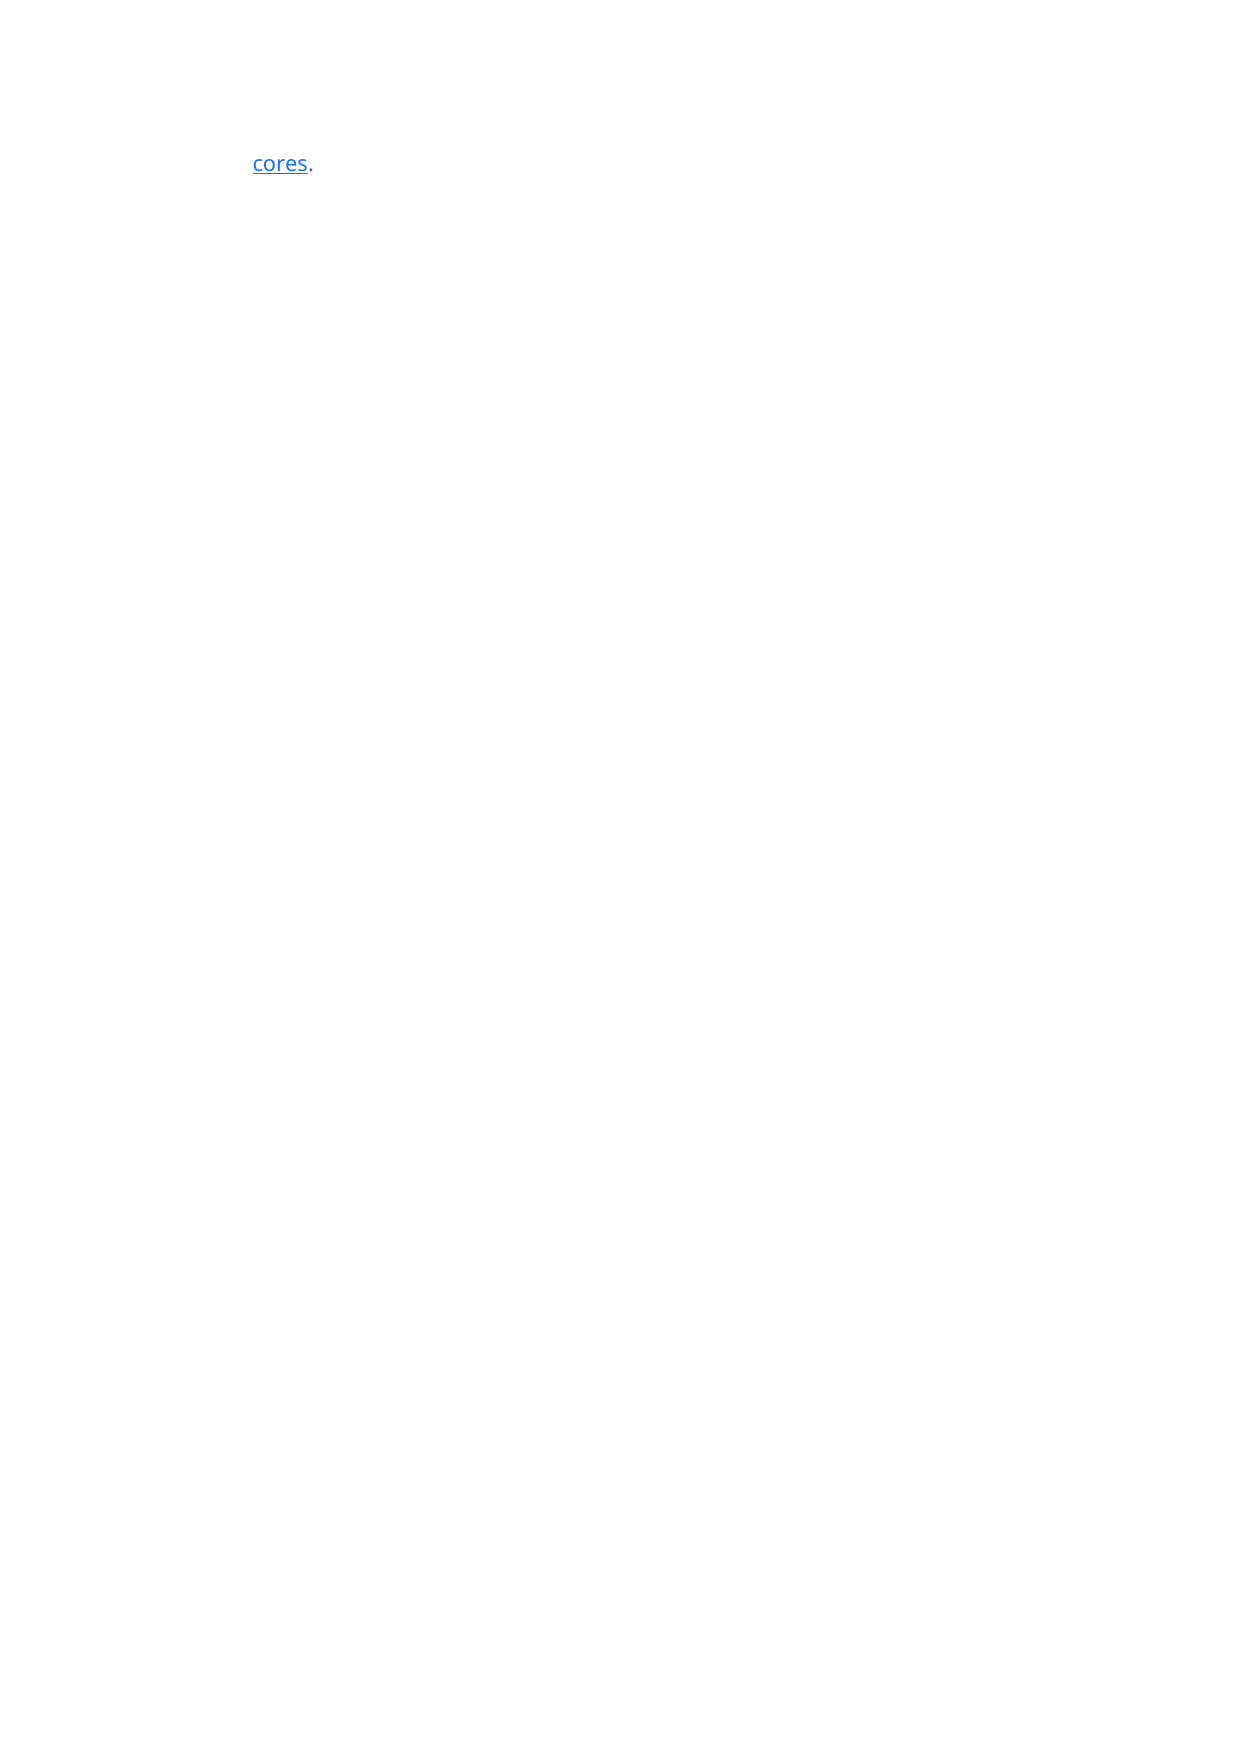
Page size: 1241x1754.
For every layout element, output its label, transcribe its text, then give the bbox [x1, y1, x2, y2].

list A ferramenta de cores também fornece a guia Accessibility para informar se as cores têm contraste suficiente para serem lidas quando usadas com texto preto ou branco. Para tornar seu app mais acessível, é preciso garantir que o contraste de cores seja alto o suficiente: 4,5:1 ou maior para textos pequenos e 3,0:1 ou maior para textos grandes. Saiba mais sobre contraste de cores. [215, 148, 1063, 177]
